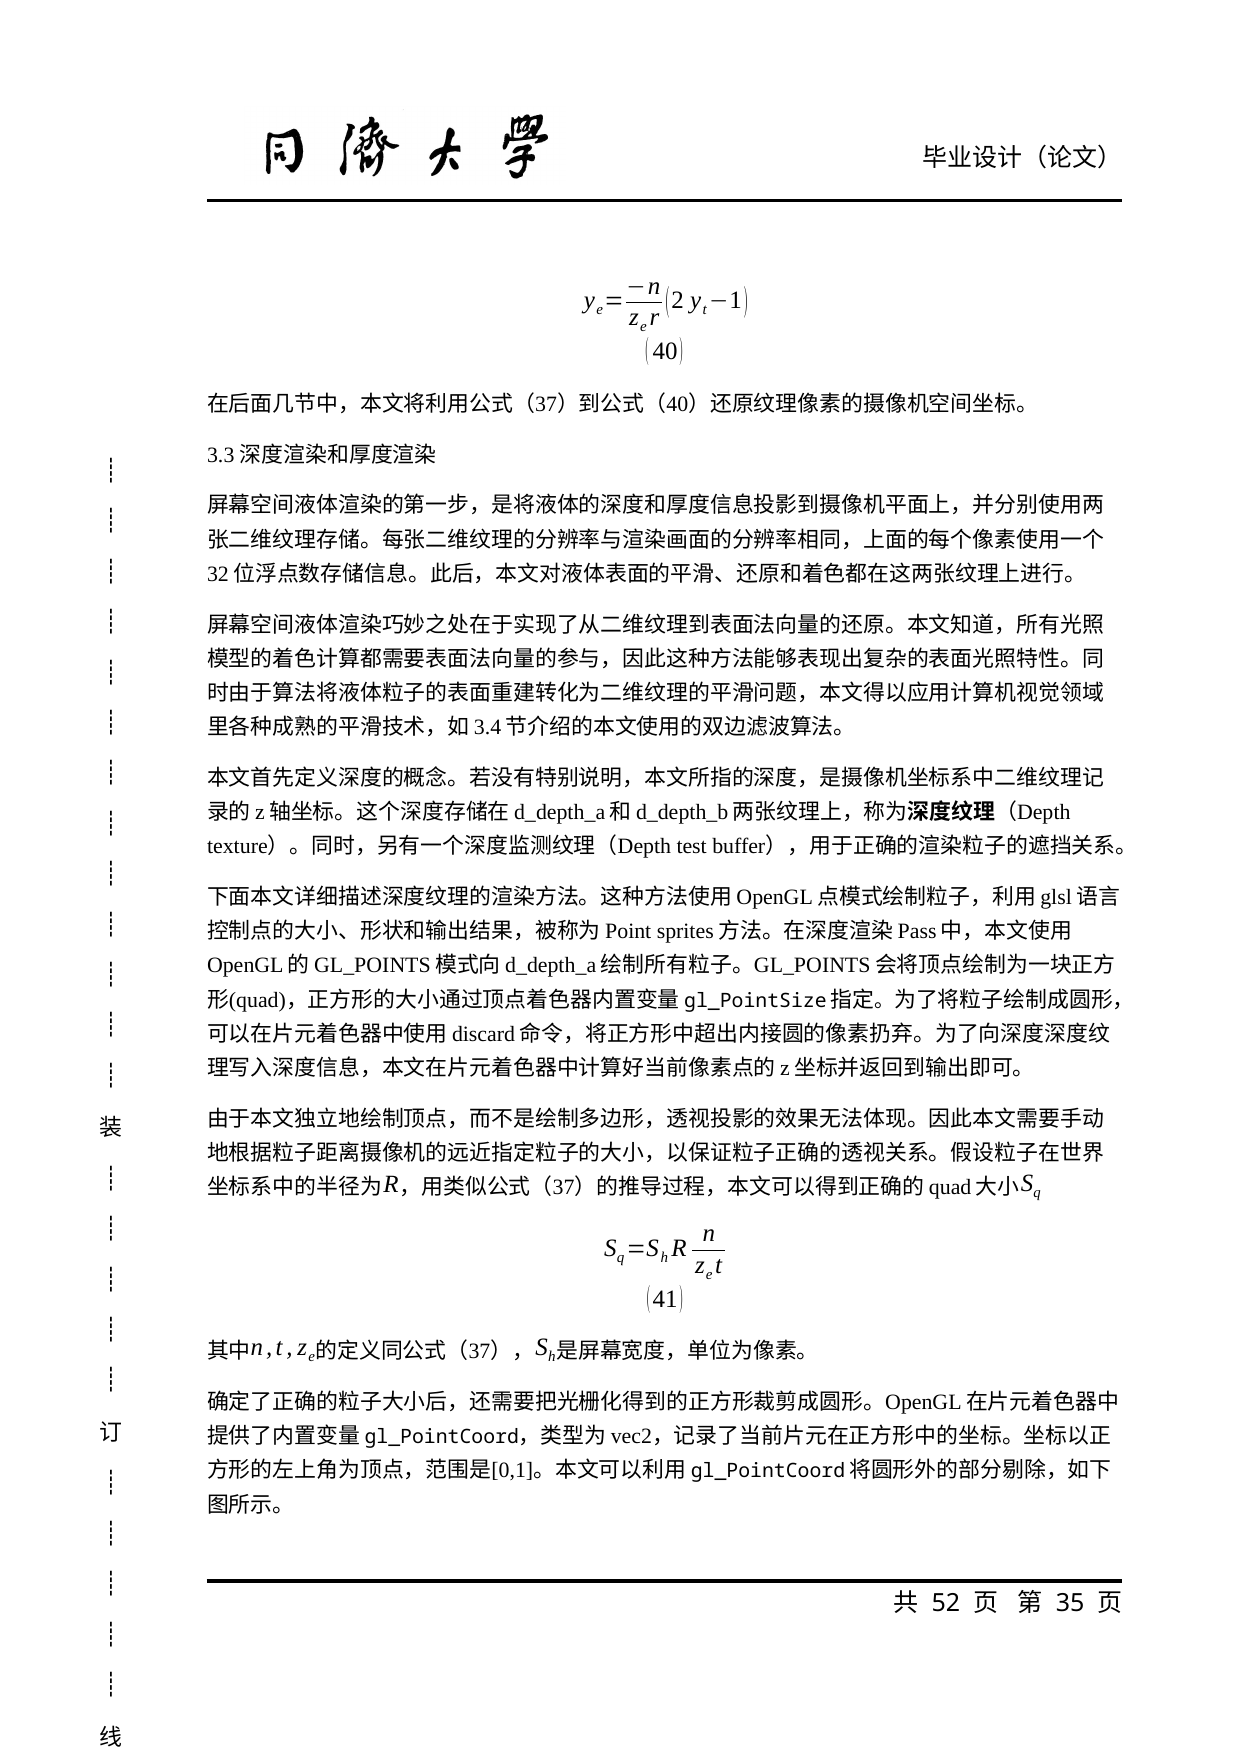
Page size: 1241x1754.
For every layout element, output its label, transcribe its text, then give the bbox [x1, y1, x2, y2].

text 屏幕空间液体渲染巧妙之处在于实现了从二维纹理到表面法向量的还原。本文知道，所有光照模型的着色计算都需要表面法向量的参与，因此这种方法能够表现出复杂的表面光照特性。同时由于算法将液体粒子的表面重建转化为二维纹理的平滑问题，本文得以应用计算机视觉领域里各种成熟的平滑技术，如3.4节介绍的本文使用的双边滤波算法。 [207, 607, 1122, 741]
text 屏幕空间液体渲染的第一步，是将液体的深度和厚度信息投影到摄像机平面上，并分别使用两张二维纹理存储。每张二维纹理的分辨率与渲染画面的分辨率相同，上面的每个像素使用一个32位浮点数存储信息。此后，本文对液体表面的平滑、还原和着色都在这两张纹理上进行。 [207, 487, 1122, 587]
text 其中的定义同公式（37），是屏幕宽度，单位为像素。 [207, 1333, 1122, 1365]
text 3.3 深度渲染和厚度渲染 [207, 437, 1122, 468]
text 由于本文独立地绘制顶点，而不是绘制多边形，透视投影的效果无法体现。因此本文需要手动地根据粒子距离摄像机的远近指定粒子的大小，以保证粒子正确的透视关系。假设粒子在世界坐标系中的半径为，用类似公式（37）的推导过程，本文可以得到正确的quad大小 [207, 1101, 1122, 1201]
text 下面本文详细描述深度纹理的渲染方法。这种方法使用OpenGL点模式绘制粒子，利用glsl语言控制点的大小、形状和输出结果，被称为Point sprites方法。在深度渲染Pass中，本文使用OpenGL的GL_POINTS模式向d_depth_a绘制所有粒子。GL_POINTS会将顶点绘制为一块正方形(quad)，正方形的大小通过顶点着色器内置变量gl_PointSize指定。为了将粒子绘制成圆形，可以在片元着色器中使用discard命令，将正方形中超出内接圆的像素扔弃。为了向深度深度纹理写入深度信息，本文在片元着色器中计算好当前像素点的z坐标并返回到输出即可。 [207, 879, 1122, 1082]
text 在后面几节中，本文将利用公式（37）到公式（40）还原纹理像素的摄像机空间坐标。 [207, 386, 1122, 417]
text 确定了正确的粒子大小后，还需要把光栅化得到的正方形裁剪成圆形。OpenGL在片元着色器中提供了内置变量gl_PointCoord，类型为vec2，记录了当前片元在正方形中的坐标。坐标以正方形的左上角为顶点，范围是[0,1]。本文可以利用gl_PointCoord将圆形外的部分剔除，如下图所示。 [207, 1384, 1122, 1518]
picture [244, 106, 566, 185]
text 本文首先定义深度的概念。若没有特别说明，本文所指的深度，是摄像机坐标系中二维纹理记录的z轴坐标。这个深度存储在d_depth_a和d_depth_b两张纹理上，称为深度纹理（Depth texture）。同时，另有一个深度监测纹理（Depth test buffer），用于正确的渲染粒子的遮挡关系。 [207, 760, 1122, 860]
